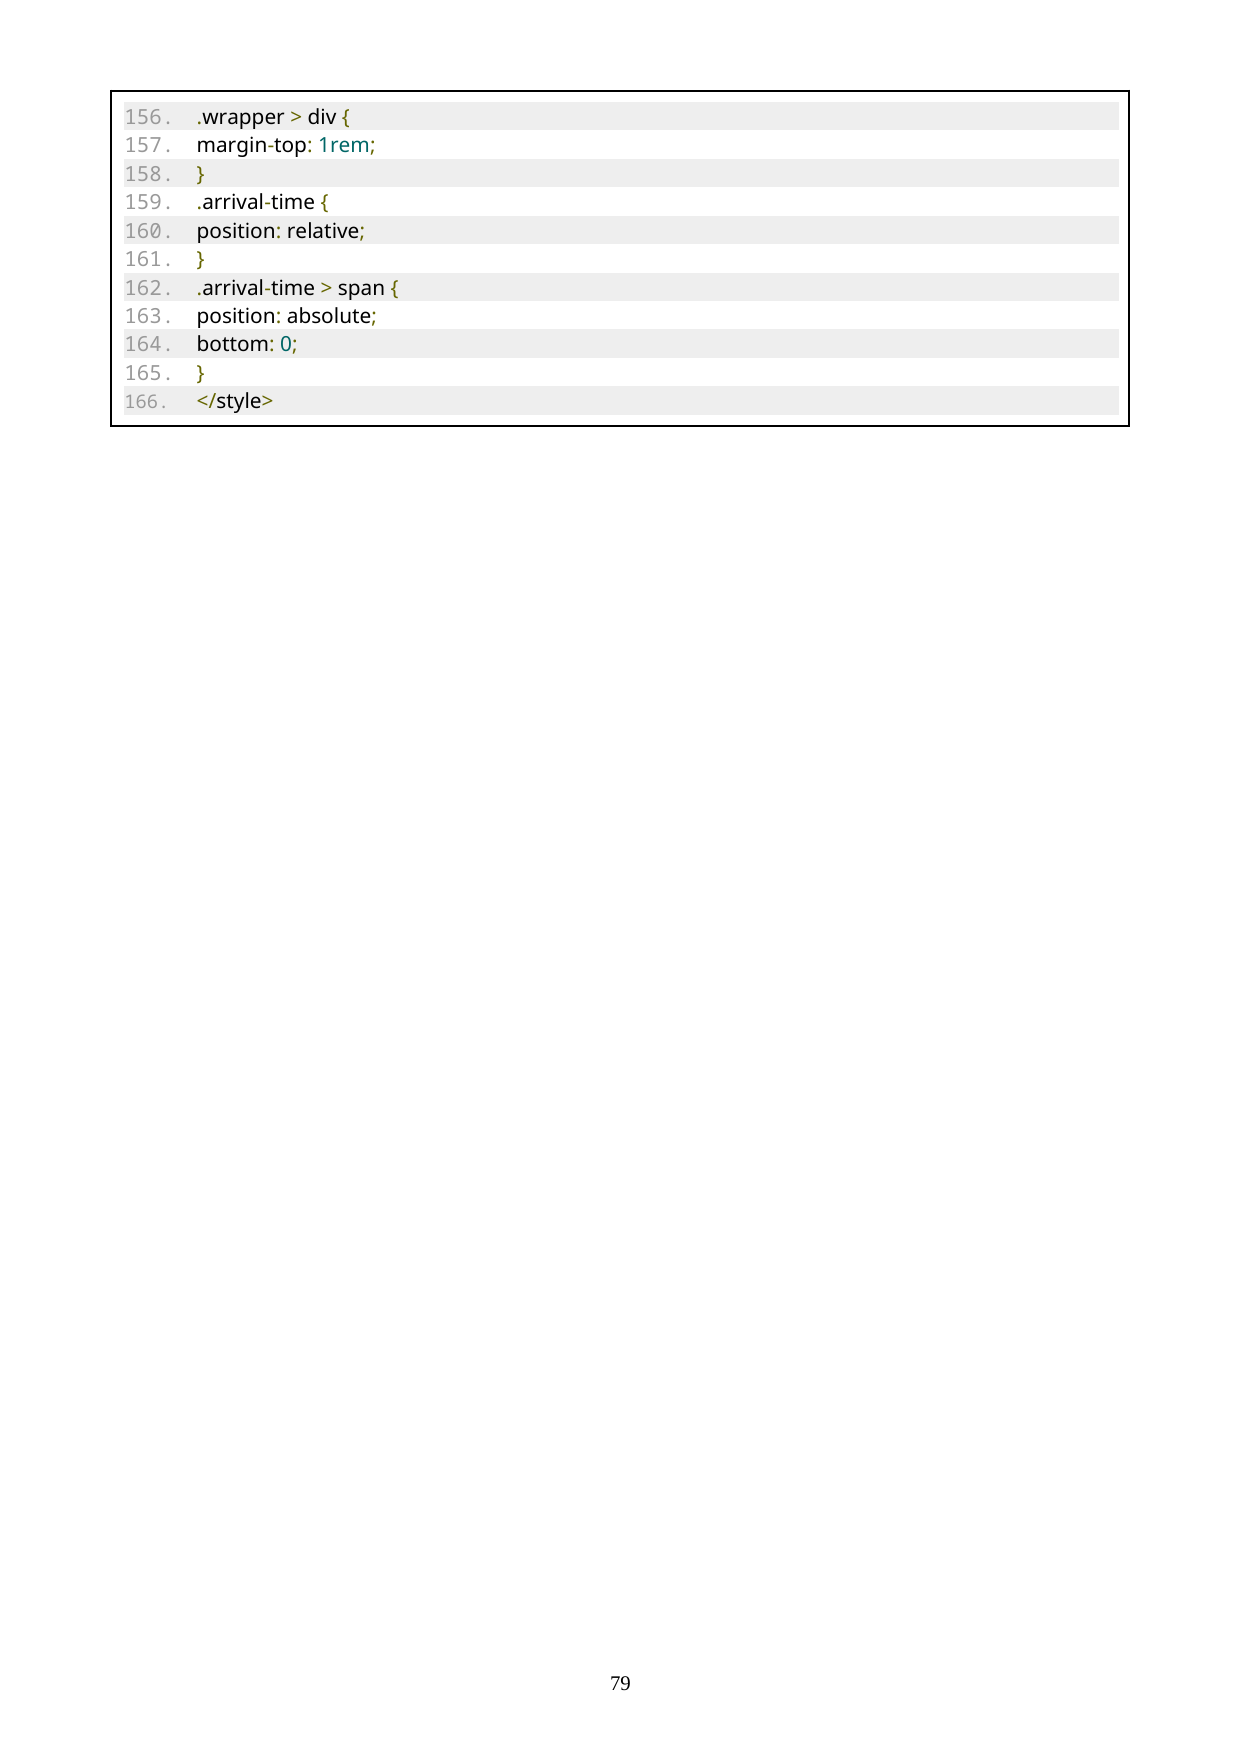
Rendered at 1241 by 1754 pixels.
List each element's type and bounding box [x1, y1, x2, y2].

table_cell [112, 92, 1128, 425]
